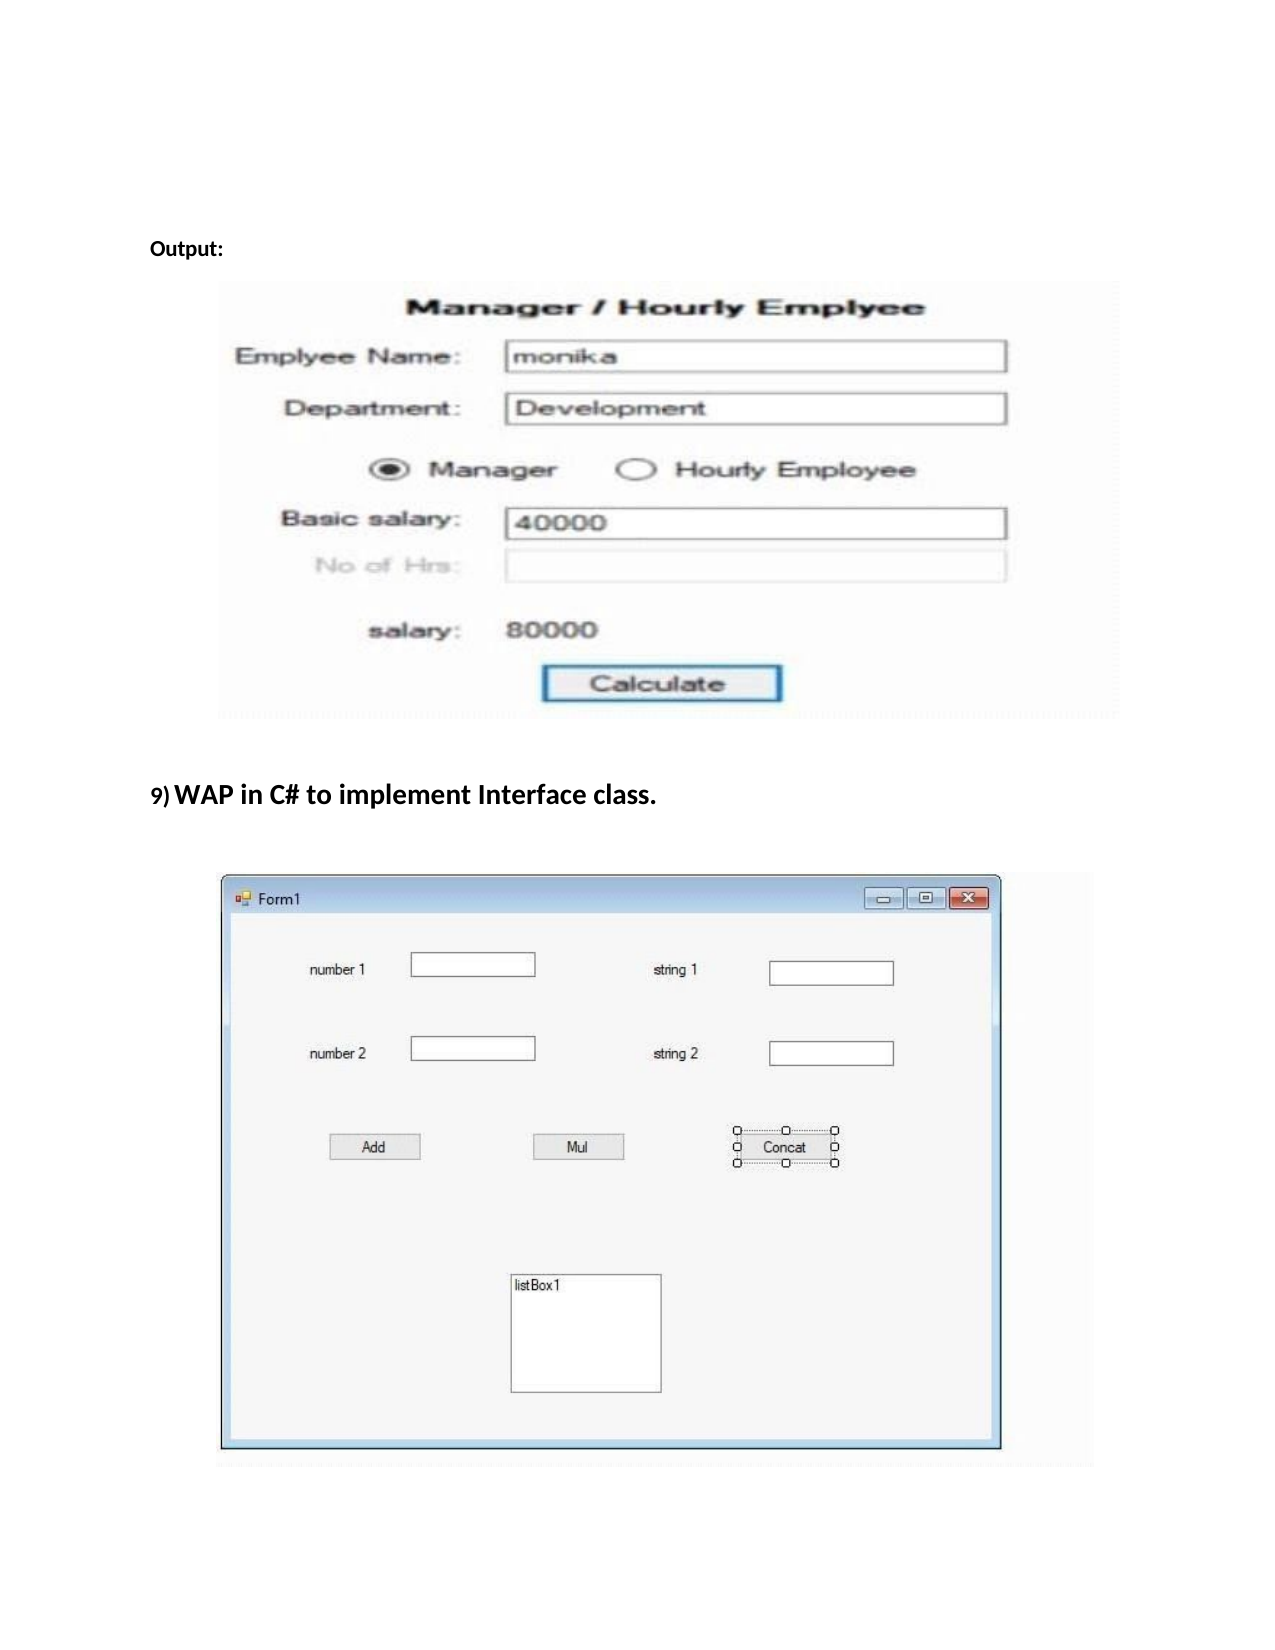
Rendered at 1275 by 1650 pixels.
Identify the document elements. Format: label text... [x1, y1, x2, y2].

text Output: [150, 234, 1198, 262]
picture [216, 872, 1094, 1467]
list WAP in C# to implement Interface class. [150, 776, 1198, 812]
picture [218, 281, 1120, 719]
